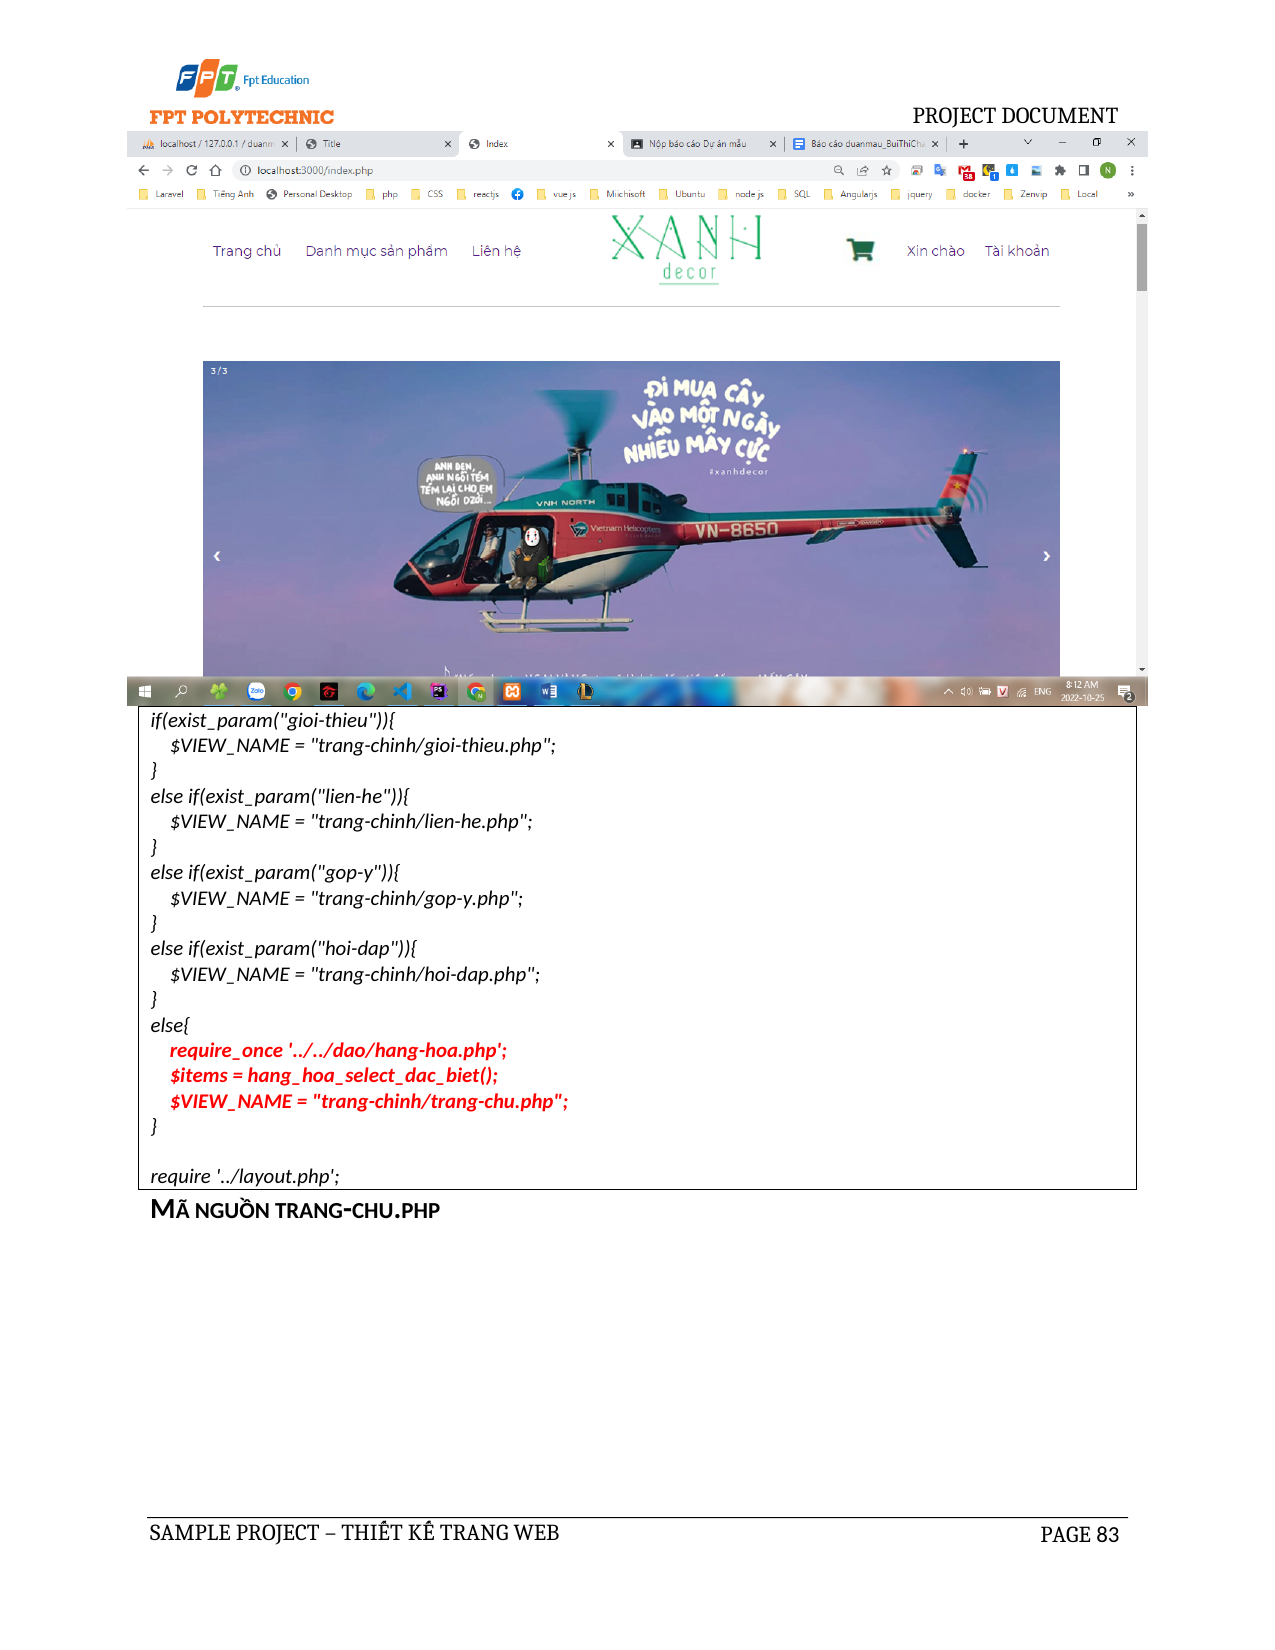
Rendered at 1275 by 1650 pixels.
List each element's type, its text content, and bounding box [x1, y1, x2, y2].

text MÃ NGUỒN TRANG-CHU.PHP [150, 1190, 1148, 1226]
table_header if(exist_param("gioi-thieu")){ $VIEW_NAME = "trang-chinh/gioi-thieu.php"; } else if(exist_param("lien-he")){ $VIEW_NAME = "trang-chinh/lien-he.php"; } else if(exist_param("gop-y")){ $VIEW_NAME = "trang-chinh/gop-y.php"; } else if(exist_param("hoi-dap")){ $VIEW_NAME = "trang-chinh/hoi-dap.php"; } else{ require_once '../../dao/hang-hoa.php'; $items = hang_hoa_select_dac_biet(); $VIEW_NAME = "trang-chinh/trang-chu.php"; } require '../layout.php'; [139, 707, 1136, 1189]
picture [127, 131, 1148, 706]
picture [150, 59, 334, 124]
